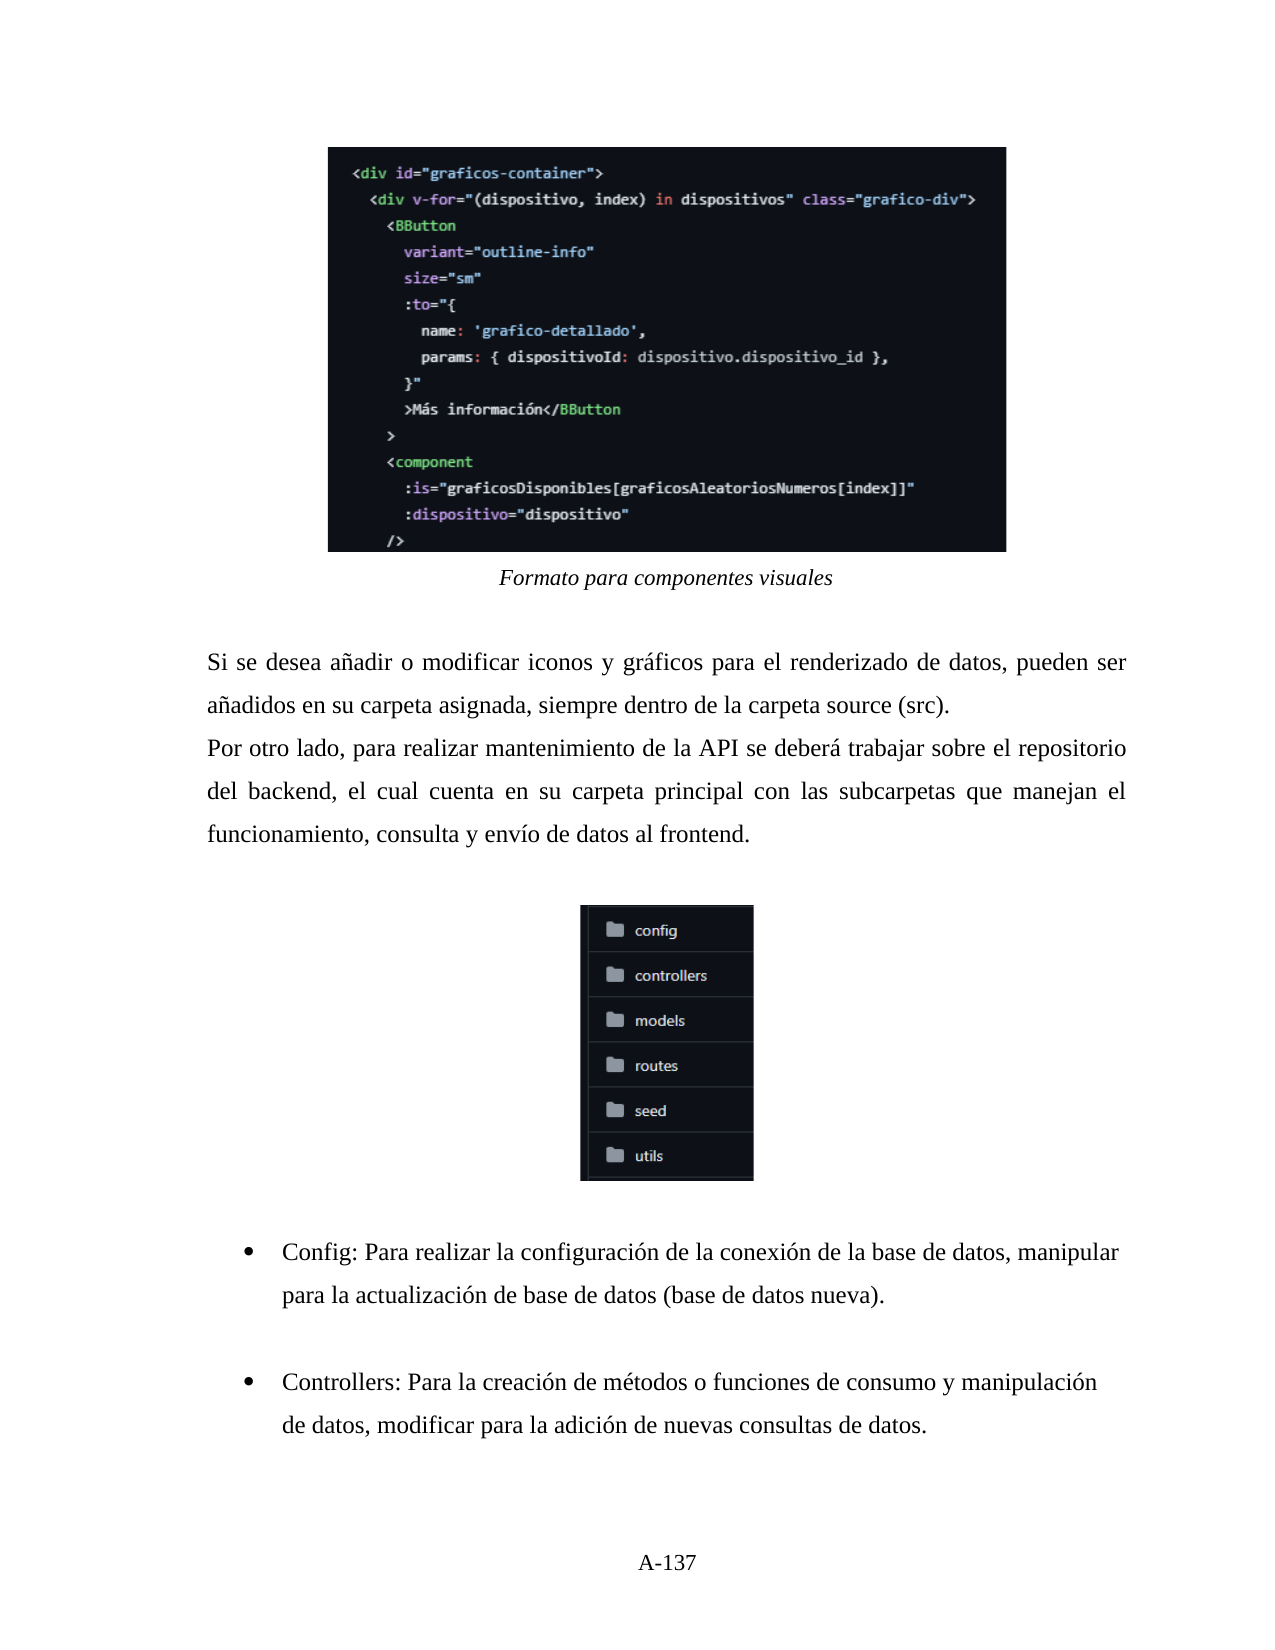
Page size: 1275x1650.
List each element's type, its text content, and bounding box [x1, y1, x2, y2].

picture [327, 147, 1007, 552]
picture [580, 905, 754, 1181]
text Por otro lado, para realizar mantenimiento de la API se deberá trabajar sobre el repositorio del backend, el cual cuenta en su carpeta principal con las subcarpetas que manejan el funcionamiento, consulta y envío de datos al frontend. [207, 733, 1127, 848]
list Controllers: Para la creación de métodos o funciones de consumo y manipulación de datos, modificar para la adición de nuevas consultas de datos. [244, 1367, 1127, 1478]
text Formato para componentes visuales [207, 564, 1127, 591]
list Config: Para realizar la configuración de la conexión de la base de datos, manipular para la actualización de base de datos (base de datos nueva). [244, 1237, 1127, 1309]
text Si se desea añadir o modificar iconos y gráficos para el renderizado de datos, pueden ser añadidos en su carpeta asignada, siempre dentro de la carpeta source (src). [207, 647, 1127, 719]
